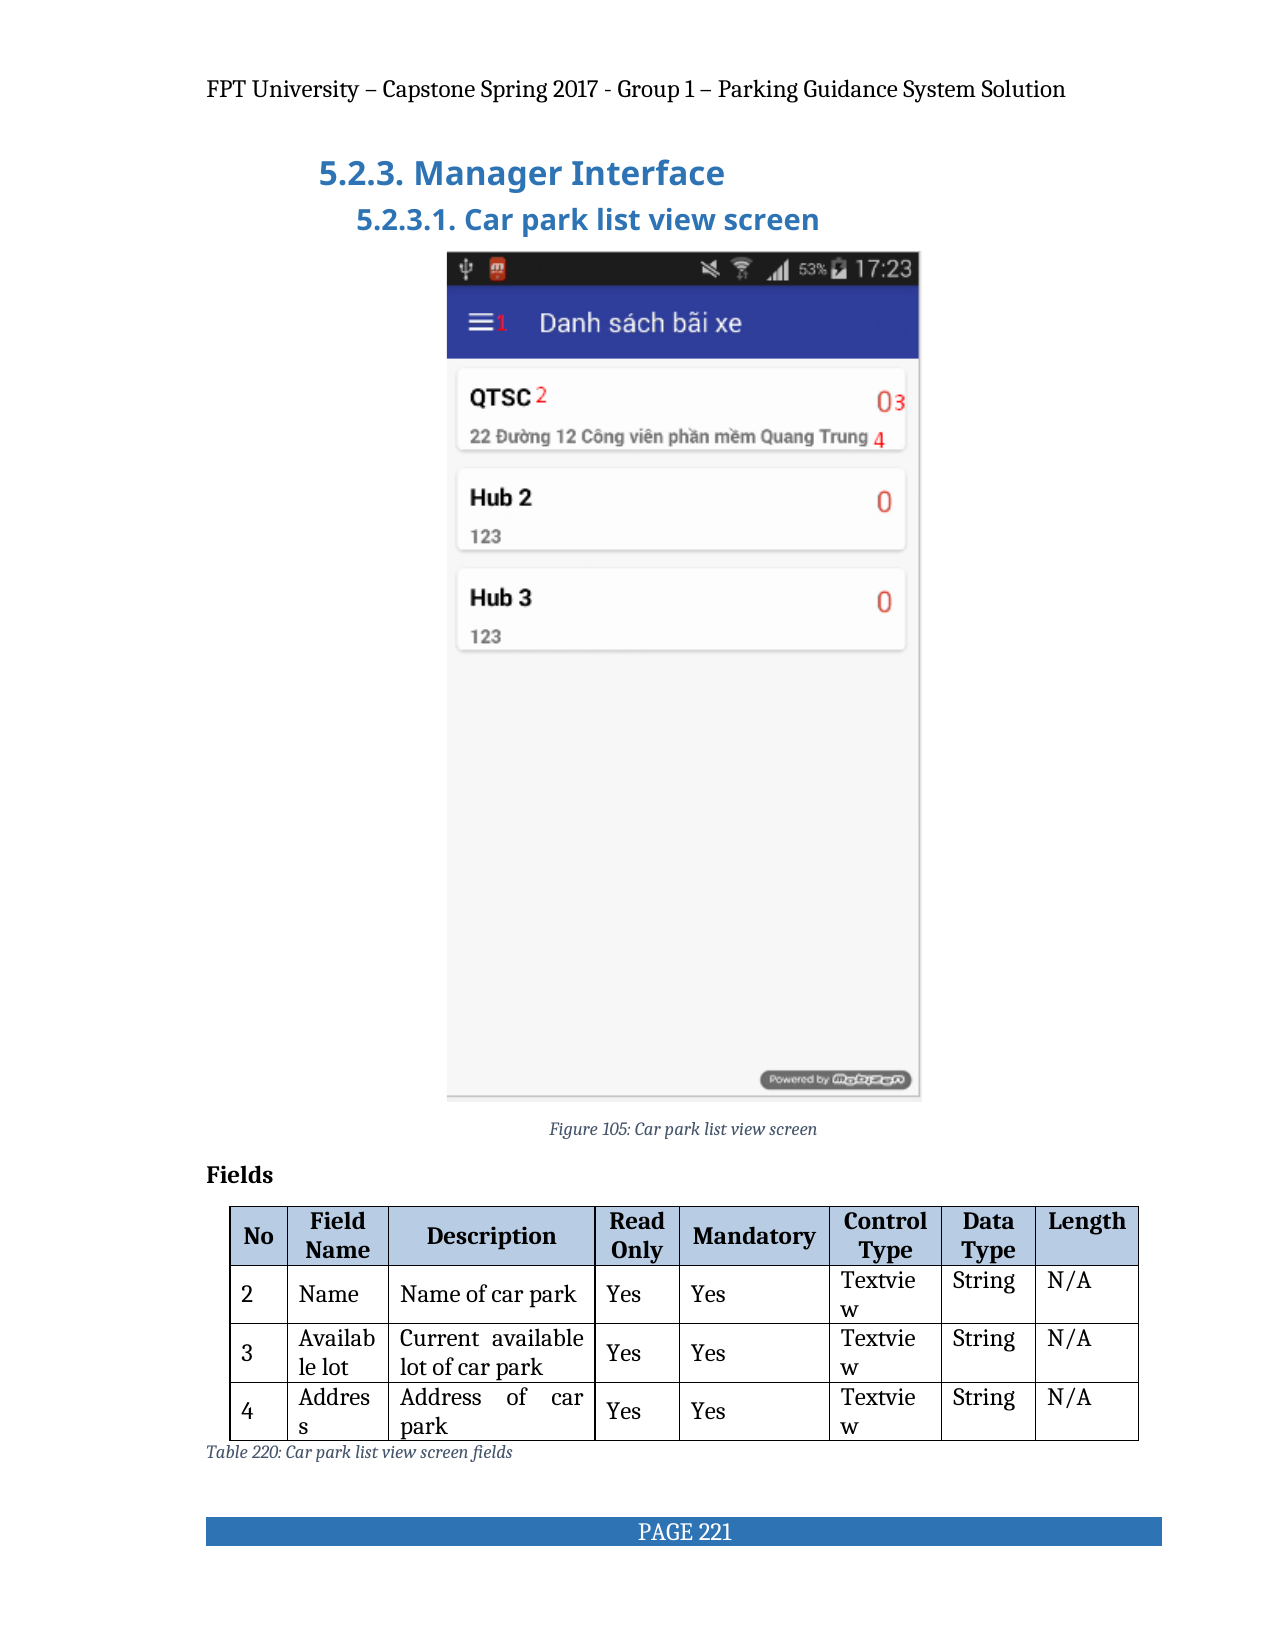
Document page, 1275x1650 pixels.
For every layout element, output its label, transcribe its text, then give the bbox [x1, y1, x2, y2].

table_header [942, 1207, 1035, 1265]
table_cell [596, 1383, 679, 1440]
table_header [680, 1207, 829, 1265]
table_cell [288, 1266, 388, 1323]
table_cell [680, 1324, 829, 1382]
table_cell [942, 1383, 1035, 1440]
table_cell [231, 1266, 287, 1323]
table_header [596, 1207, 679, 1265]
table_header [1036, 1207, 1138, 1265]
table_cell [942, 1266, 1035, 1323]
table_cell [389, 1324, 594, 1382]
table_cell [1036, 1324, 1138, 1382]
subtitle Car park list view screen [206, 199, 1162, 239]
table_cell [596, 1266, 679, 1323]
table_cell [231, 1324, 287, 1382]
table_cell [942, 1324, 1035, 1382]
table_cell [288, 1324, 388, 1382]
subtitle Manager Interface [206, 150, 1162, 195]
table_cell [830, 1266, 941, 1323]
picture [446, 251, 922, 1102]
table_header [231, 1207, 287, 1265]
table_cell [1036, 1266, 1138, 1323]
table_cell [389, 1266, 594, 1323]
text Fields [206, 1161, 1162, 1189]
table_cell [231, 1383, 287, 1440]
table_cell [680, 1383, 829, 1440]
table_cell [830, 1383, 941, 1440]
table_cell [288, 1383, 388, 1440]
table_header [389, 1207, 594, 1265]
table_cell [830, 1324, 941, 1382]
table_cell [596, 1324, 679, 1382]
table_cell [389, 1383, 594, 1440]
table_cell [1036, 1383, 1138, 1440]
text Figure 105: Car park list view screen [206, 1118, 1162, 1140]
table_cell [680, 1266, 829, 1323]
text Table 220: Car park list view screen fields [206, 1441, 1162, 1463]
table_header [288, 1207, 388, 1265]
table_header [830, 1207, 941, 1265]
